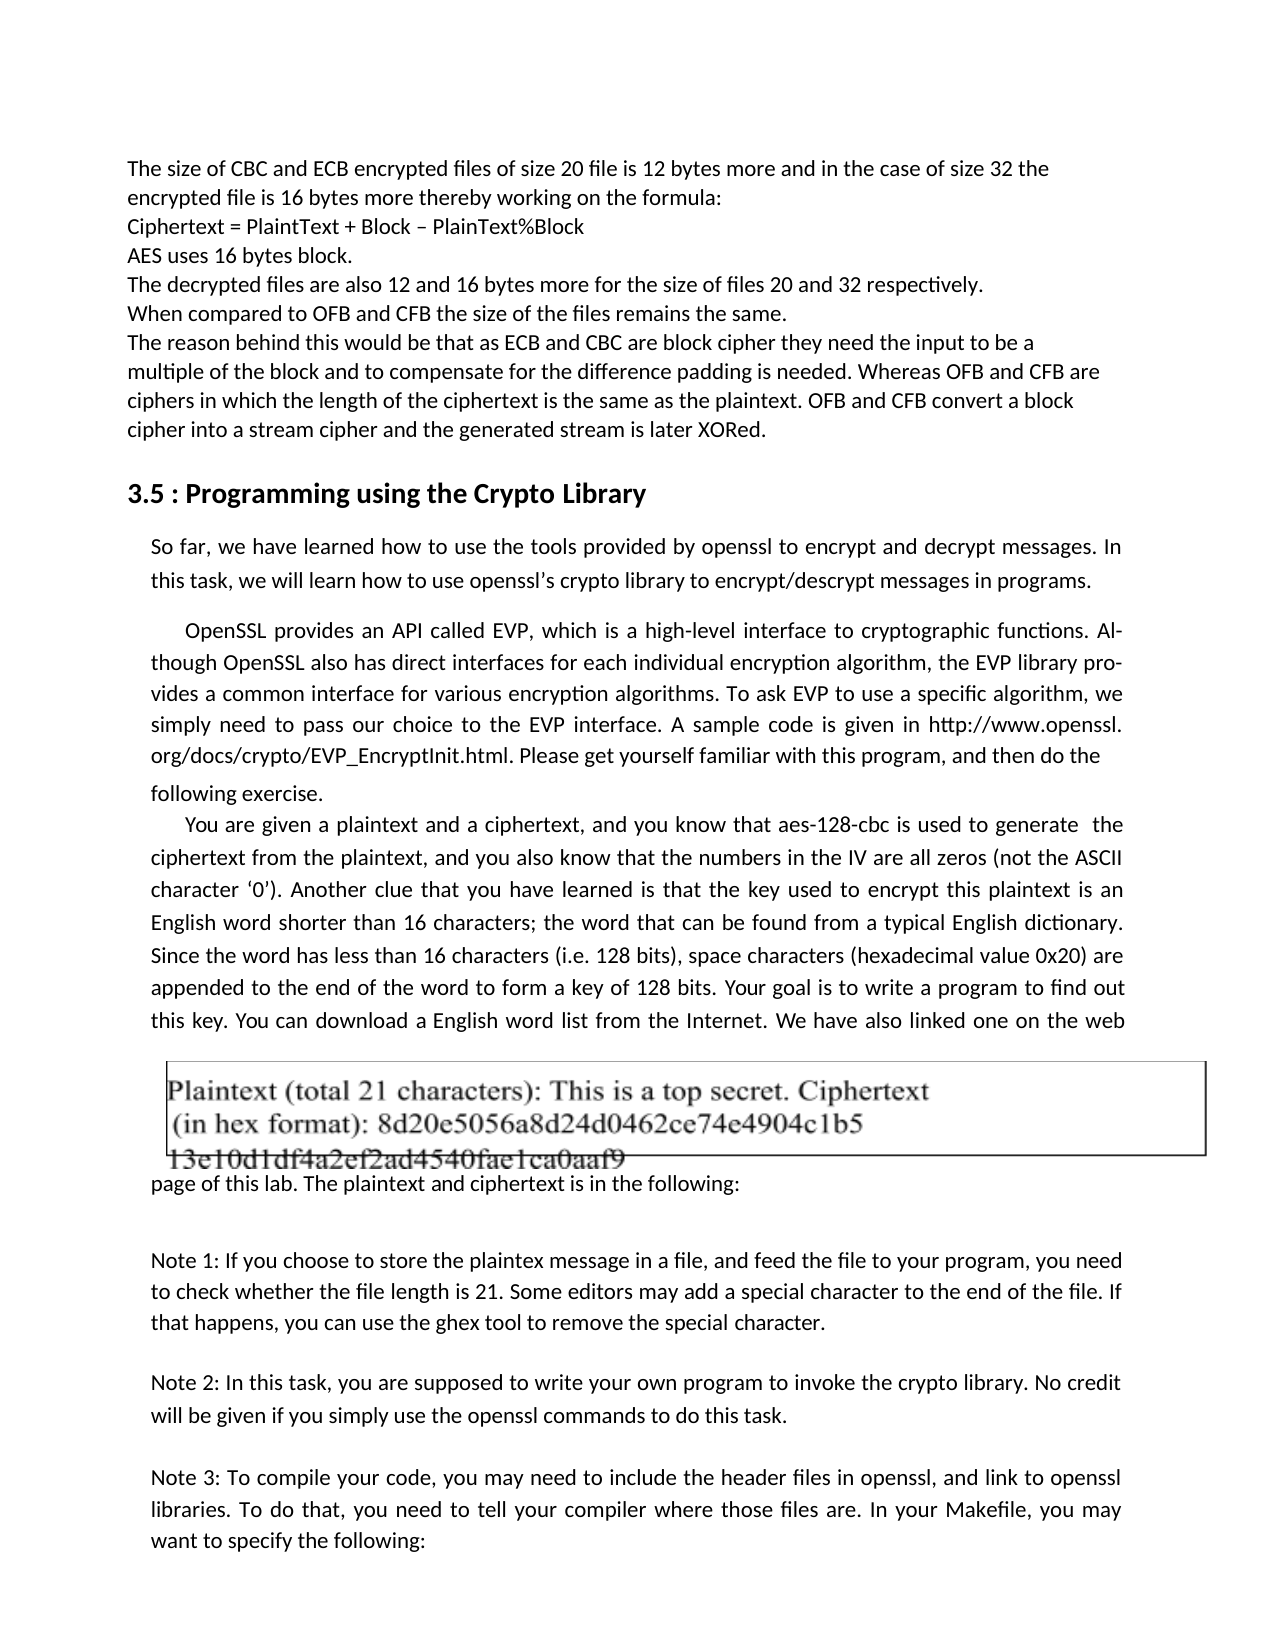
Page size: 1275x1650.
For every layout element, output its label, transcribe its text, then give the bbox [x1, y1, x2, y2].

list encrypted file is 16 bytes more thereby working on the formula: [127, 183, 1104, 211]
list The reason behind this would be that as ECB and CBC are block cipher they need the input to be a multiple of the block and to compensate for the difference padding is needed. Whereas OFB and CFB are ciphers in which the length of the ciphertext is the same as the plaintext. OFB and CFB convert a block cipher into a stream cipher and the generated stream is later XORed. [127, 328, 1104, 443]
text Note 3: To compile your code, you may need to include the header files in openssl, and link to openssl libraries. To do that, you need to tell your compiler where those files are. In your Makefile, you may want to specify the following: [151, 1463, 1123, 1554]
list AES uses 16 bytes block. [127, 241, 1104, 269]
text Note 2: In this task, you are supposed to write your own program to invoke the crypto library. No credit will be given if you simply use the openssl commands to do this task. [151, 1368, 1123, 1429]
picture [166, 1061, 1207, 1169]
text OpenSSL provides an API called EVP, which is a high-level interface to cryptographic functions. Al- though OpenSSL also has direct interfaces for each individual encryption algorithm, the EVP library pro- vides a common interface for various encryption algorithms. To ask EVP to use a specific algorithm, we simply need to pass our choice to the EVP interface. A sample code is given in http://www.openssl. org/docs/crypto/EVP_EncryptInit.html. Please get yourself familiar with this program, and then do the [151, 617, 1125, 769]
list When compared to OFB and CFB the size of the files remains the same. [127, 299, 1104, 327]
text Note 1: If you choose to store the plaintex message in a file, and feed the file to your program, you need to check whether the file length is 21. Some editors may add a special character to the end of the file. If that happens, you can use the ghex tool to remove the special character. [151, 1246, 1126, 1336]
text 3.5 : Programming using the Crypto Library [127, 475, 1269, 511]
text So far, we have learned how to use the tools provided by openssl to encrypt and decrypt messages. In this task, we will learn how to use openssl’s crypto library to encrypt/descrypt messages in programs. [151, 532, 1123, 594]
list The decrypted files are also 12 and 16 bytes more for the size of files 20 and 32 respectively. [127, 270, 1104, 298]
text following exercise. [151, 779, 1269, 807]
list Ciphertext = PlaintText + Block – PlainText%Block [127, 212, 1104, 240]
list The size of CBC and ECB encrypted files of size 20 file is 12 bytes more and in the case of size 32 the [127, 154, 1104, 182]
